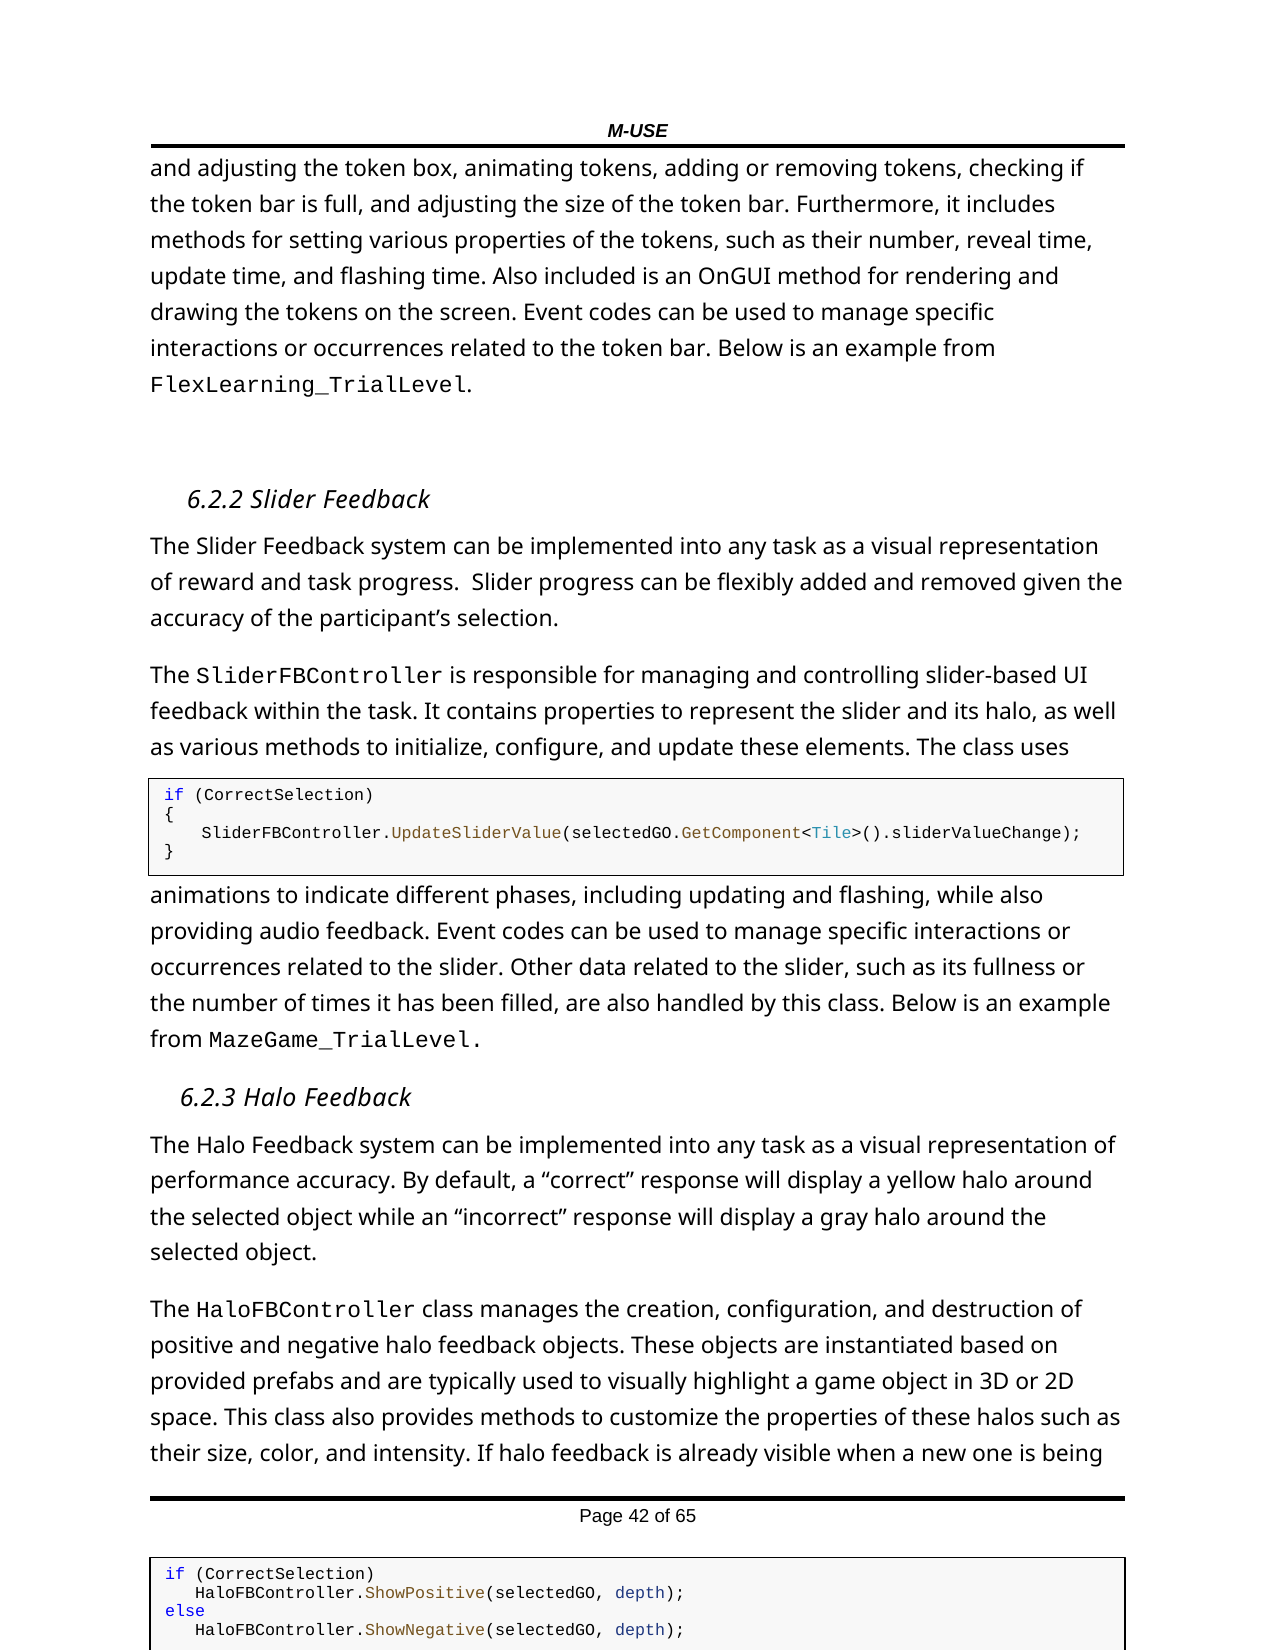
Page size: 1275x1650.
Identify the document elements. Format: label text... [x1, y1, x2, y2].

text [150, 1293, 1125, 1468]
text The SliderFBController is responsible for managing and controlling slider-based UI feedback within the task. It contains properties to represent the slider and its halo, as well as various methods to initialize, configure, and update these elements. The class uses animations to indicate different phases, including updating and flashing, while also providing audio feedback. Event codes can be used to manage specific interactions or occurrences related to the slider. Other data related to the slider, such as its fullness or the number of times it has been filled, are also handled by this class. Below is an example from MazeGame_TrialLevel. [150, 659, 1125, 1054]
text The Slider Feedback system can be implemented into any task as a visual representation of reward and task progress. Slider progress can be flexibly added and removed given the accuracy of the participant’s selection. [150, 530, 1125, 633]
subtitle 6.2.3 Halo Feedback [179, 1080, 1125, 1114]
text The Halo Feedback system can be implemented into any task as a visual representation of performance accuracy. By default, a “correct” response will display a yellow halo around the selected object while an “incorrect” response will display a gray halo around the selected object. [150, 1128, 1125, 1268]
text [150, 152, 1125, 399]
subtitle 6.2.2 Slider Feedback [179, 481, 1125, 516]
